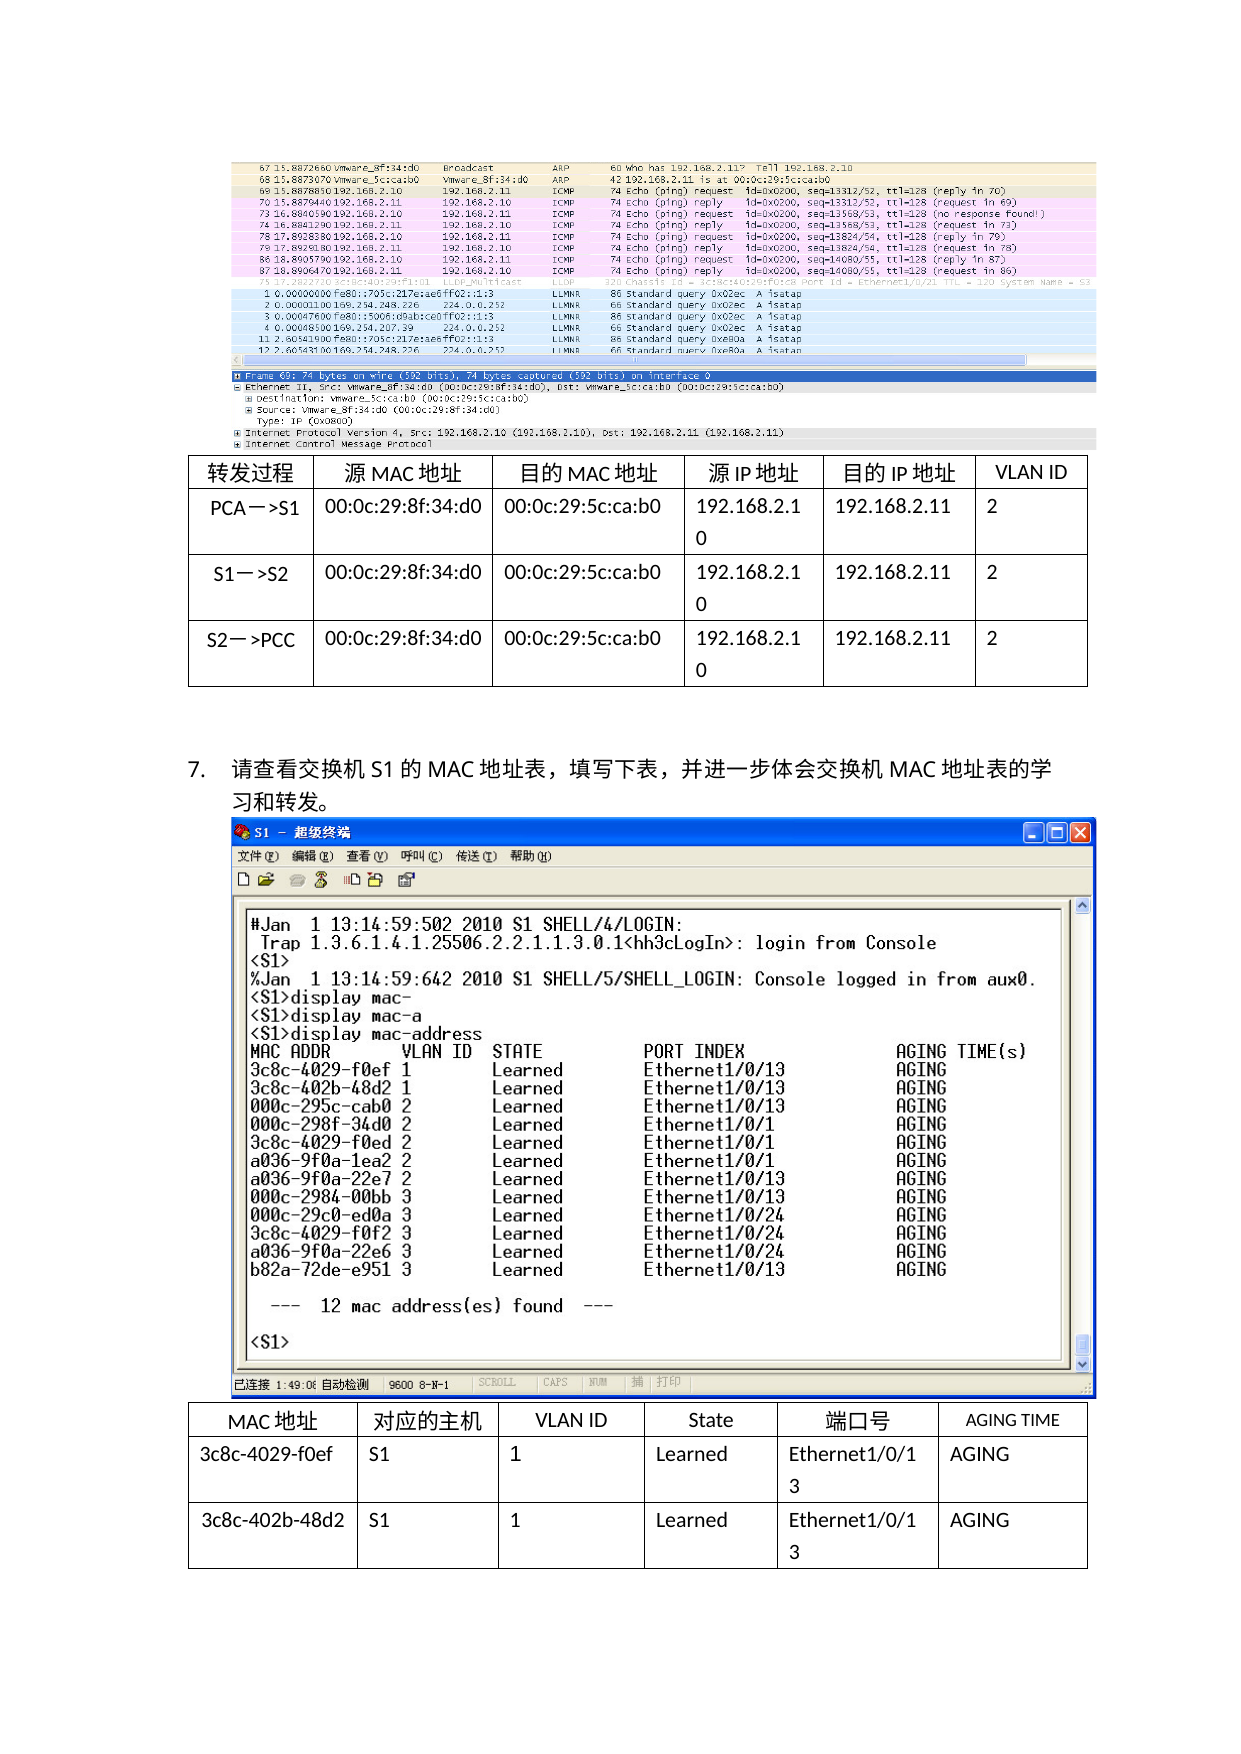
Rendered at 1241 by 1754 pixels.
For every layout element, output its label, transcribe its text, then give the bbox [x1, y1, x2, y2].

picture [231, 162, 1097, 451]
table_cell 1 [499, 1437, 644, 1502]
table_cell AGING [939, 1437, 1087, 1502]
table_header AGING TIME [939, 1403, 1087, 1436]
table_cell 00:0c:29:5c:ca:b0 [493, 489, 684, 554]
table_cell S1－>S2 [189, 555, 313, 620]
table_header 转发过程 [189, 456, 313, 488]
table_cell 1 [499, 1503, 644, 1568]
table_cell Ethernet1/0/13 [778, 1503, 938, 1568]
table_cell 00:0c:29:8f:34:d0 [314, 555, 492, 620]
table_cell 192.168.2.10 [685, 621, 823, 686]
table_header 目的IP地址 [824, 456, 975, 488]
table_header 源MAC地址 [314, 456, 492, 488]
table_header 源IP地址 [685, 456, 823, 488]
list 请查看交换机S1的MAC地址表，填写下表，并进一步体会交换机MAC地址表的学习和转发。 [187, 752, 1053, 817]
table_cell 3c8c-4029-f0ef [189, 1437, 357, 1502]
table_cell 3c8c-402b-48d2 [189, 1503, 357, 1568]
table_cell 192.168.2.10 [685, 555, 823, 620]
table_cell 2 [976, 489, 1087, 554]
table_header 目的MAC地址 [493, 456, 684, 488]
table_header VLAN ID [499, 1403, 644, 1436]
picture [231, 817, 1097, 1399]
table_cell 192.168.2.10 [685, 489, 823, 554]
table_cell 192.168.2.11 [824, 621, 975, 686]
table_cell 00:0c:29:8f:34:d0 [314, 489, 492, 554]
table_cell 00:0c:29:8f:34:d0 [314, 621, 492, 686]
table_cell 2 [976, 555, 1087, 620]
table_cell 192.168.2.11 [824, 489, 975, 554]
table_header VLAN ID [976, 456, 1087, 488]
table_header 对应的主机 [358, 1403, 498, 1436]
table_cell S1 [358, 1503, 498, 1568]
table_cell Ethernet1/0/13 [778, 1437, 938, 1502]
table_header MAC地址 [189, 1403, 357, 1436]
table_cell Learned [645, 1503, 777, 1568]
table_cell 00:0c:29:5c:ca:b0 [493, 621, 684, 686]
table_cell AGING [939, 1503, 1087, 1568]
table_header State [645, 1403, 777, 1436]
table_header 端口号 [778, 1403, 938, 1436]
table_cell S1 [358, 1437, 498, 1502]
table_cell 00:0c:29:5c:ca:b0 [493, 555, 684, 620]
table_cell S2－>PCC [189, 621, 313, 686]
table_cell PCA－>S1 [189, 489, 313, 554]
table_cell Learned [645, 1437, 777, 1502]
table_cell 2 [976, 621, 1087, 686]
table_cell 192.168.2.11 [824, 555, 975, 620]
